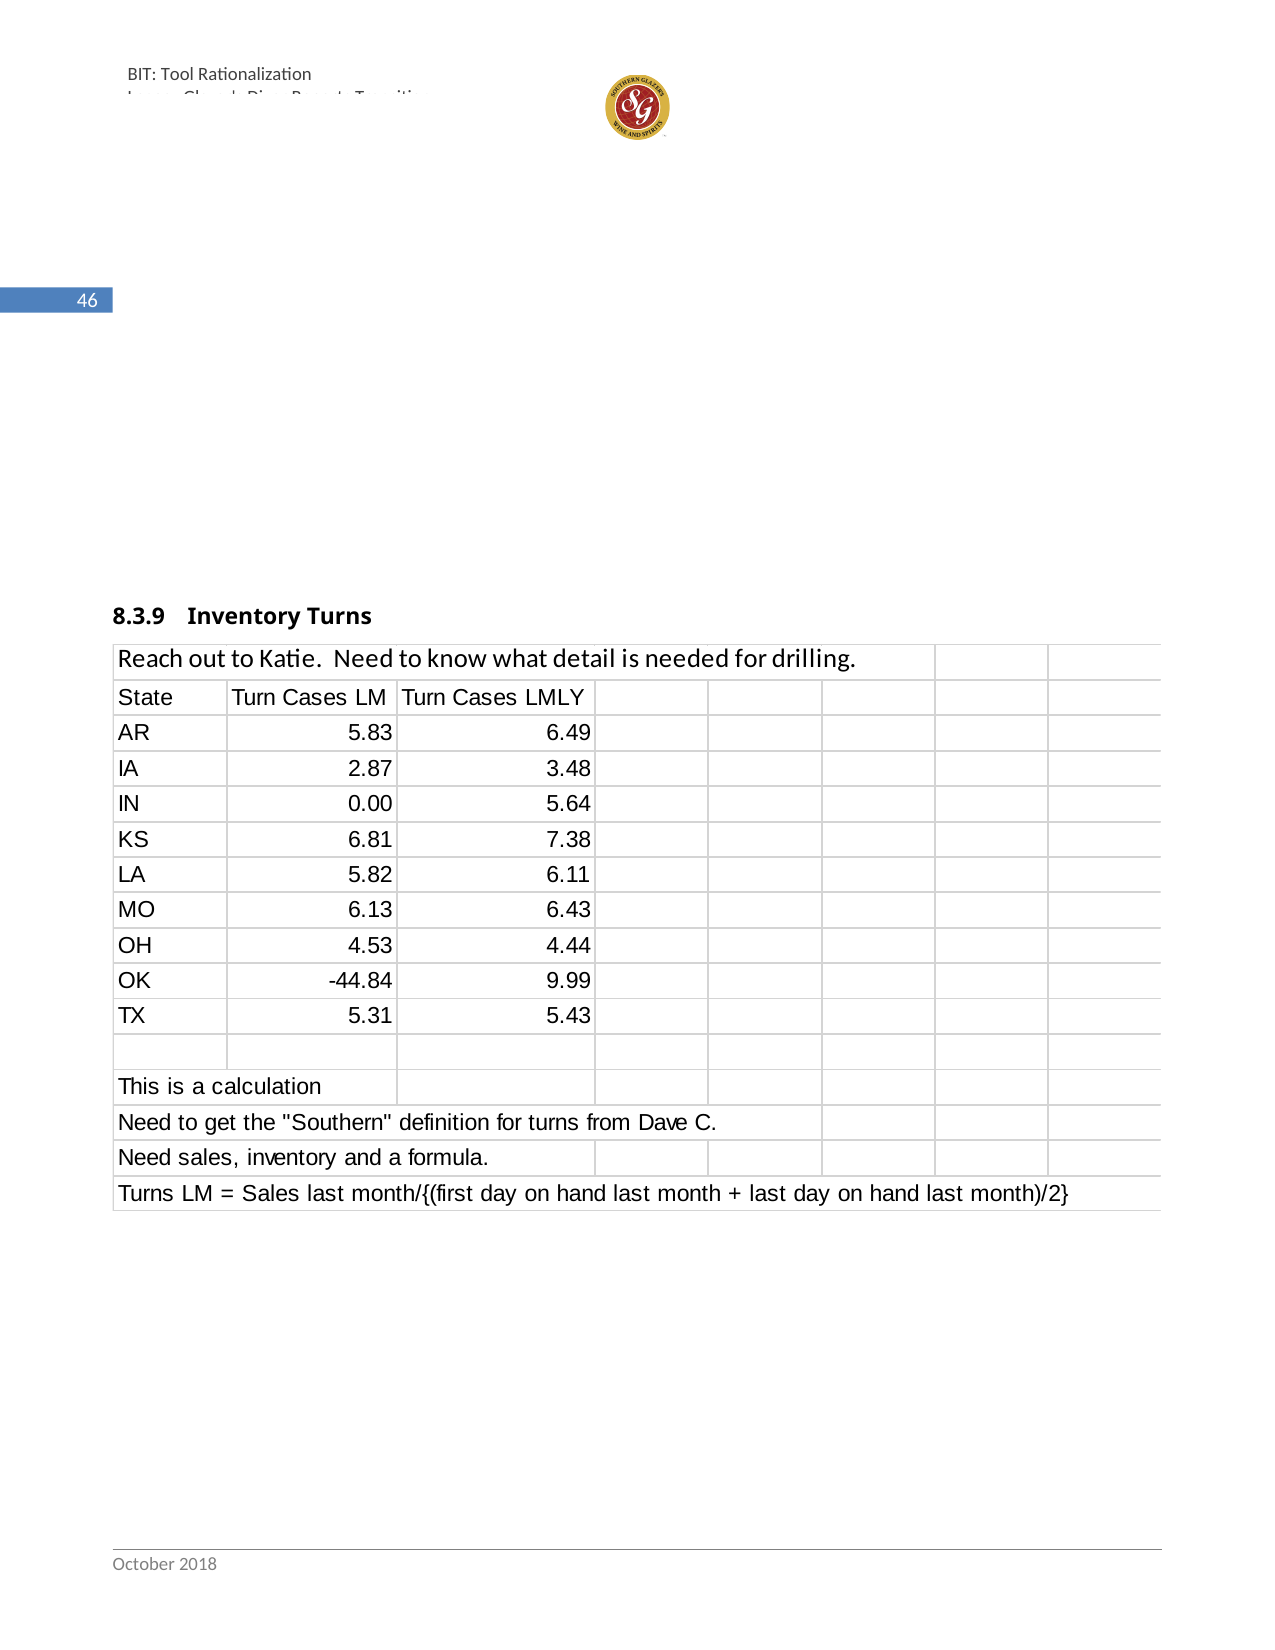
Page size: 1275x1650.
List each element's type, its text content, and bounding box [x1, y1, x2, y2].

subtitle Inventory Turns [112, 600, 1162, 631]
picture [605, 75, 670, 140]
